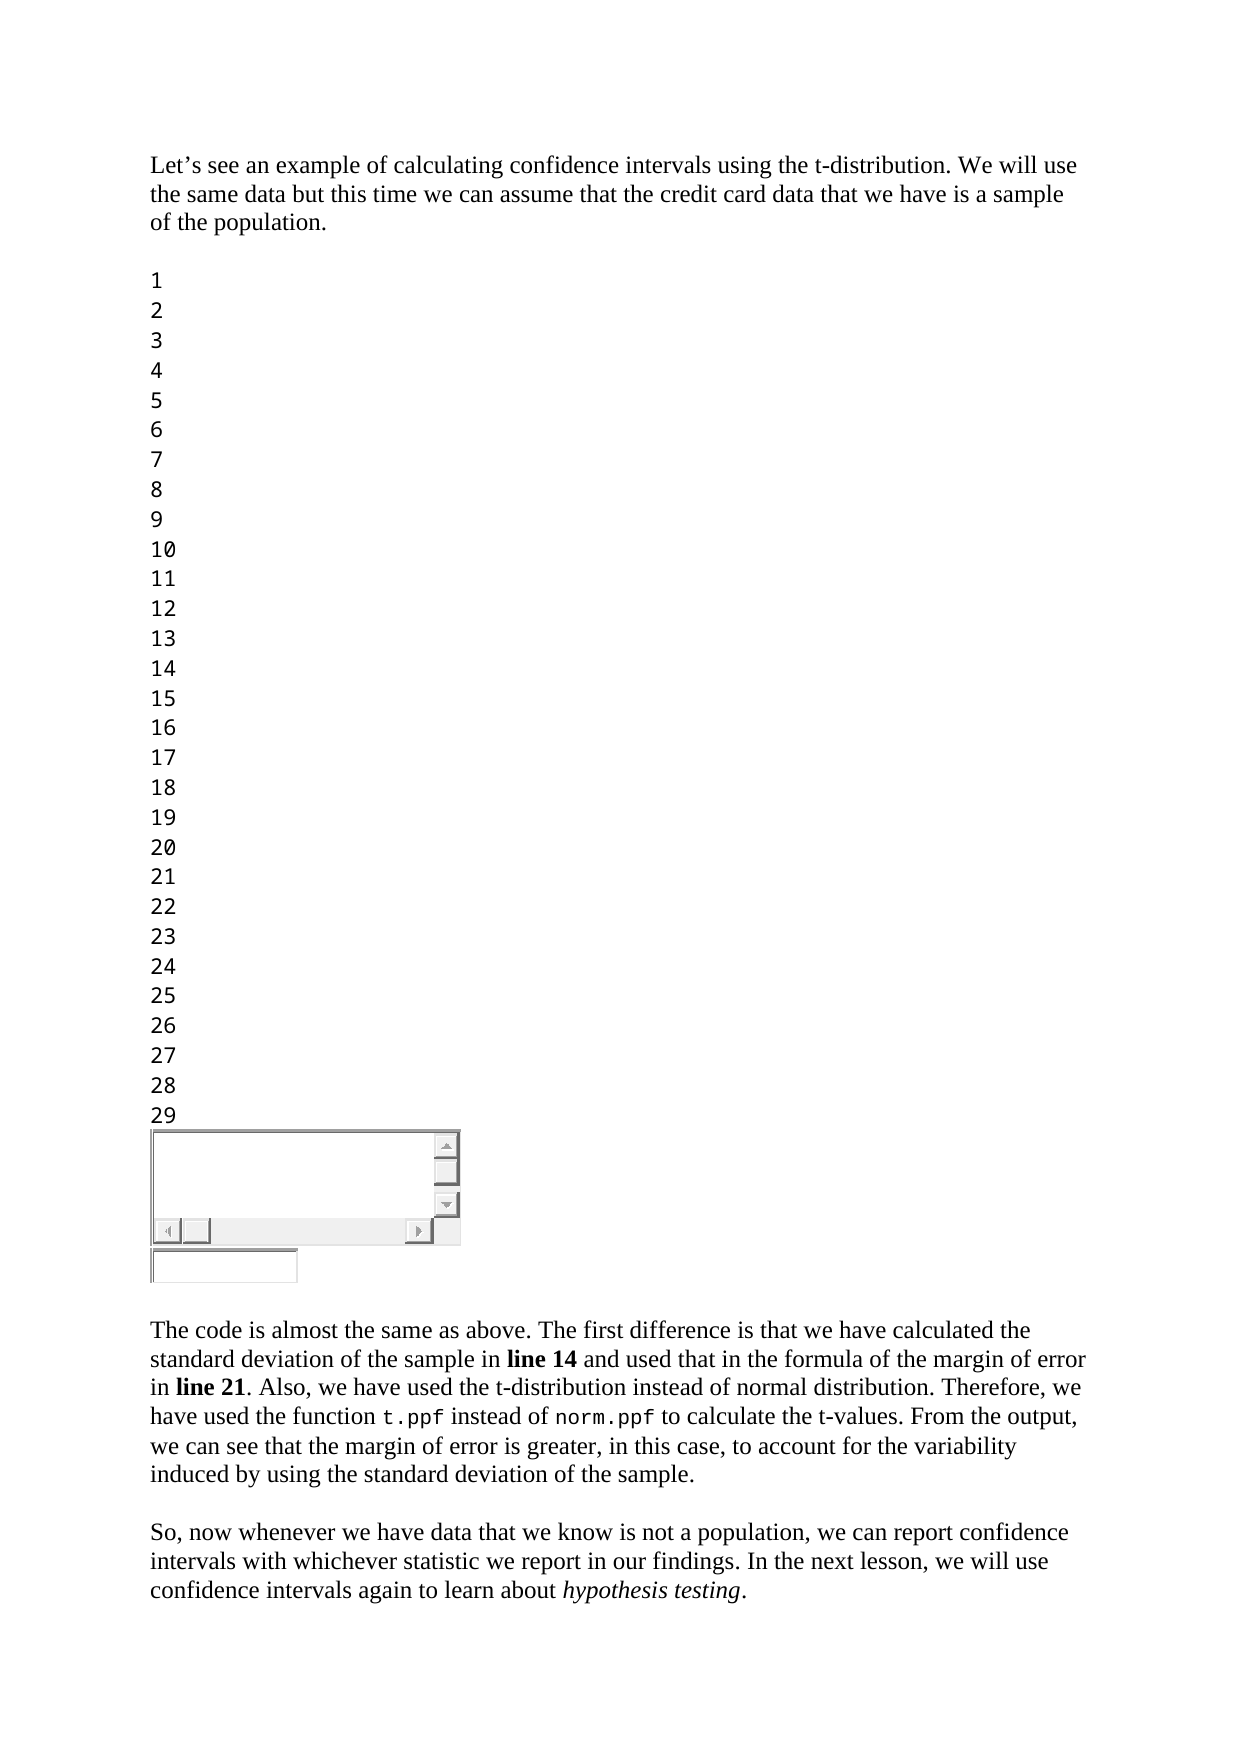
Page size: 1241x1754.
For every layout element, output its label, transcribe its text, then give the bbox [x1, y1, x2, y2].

text 23 [150, 921, 1090, 951]
text 21 [150, 861, 1090, 891]
text 10 [150, 533, 1090, 563]
text 11 [150, 563, 1090, 593]
text 6 [150, 414, 1090, 444]
text 16 [150, 712, 1090, 742]
text 22 [150, 891, 1090, 921]
text Let’s see an example of calculating confidence intervals using the t-distribution. We will use the same data but this time we can assume that the credit card data that we have is a sample of the population. [150, 150, 1090, 236]
text 17 [150, 742, 1090, 772]
text 29 [150, 1099, 1090, 1129]
text 28 [150, 1070, 1090, 1099]
text 26 [150, 1010, 1090, 1040]
text 14 [150, 653, 1090, 682]
text 9 [150, 504, 1090, 533]
text 27 [150, 1040, 1090, 1070]
text 25 [150, 980, 1090, 1010]
text 13 [150, 623, 1090, 653]
text 24 [150, 951, 1090, 980]
text 7 [150, 444, 1090, 474]
text 20 [150, 831, 1090, 861]
text 15 [150, 682, 1090, 712]
text 8 [150, 474, 1090, 504]
text 5 [150, 384, 1090, 414]
text 19 [150, 802, 1090, 831]
text The code is almost the same as above. The first difference is that we have calculated the standard deviation of the sample in line 14 and used that in the formula of the margin of error in line 21. Also, we have used the t-distribution instead of normal distribution. Therefore, we have used the function t.ppf instead of norm.ppf to calculate the t-values. From the output, we can see that the margin of error is greater, in this case, to account for the variability induced by using the standard deviation of the sample. [150, 1315, 1090, 1488]
text 18 [150, 772, 1090, 802]
text 4 [150, 355, 1090, 384]
text So, now whenever we have data that we know is not a population, we can report confidence intervals with whichever statistic we report in our findings. In the next lesson, we will use confidence intervals again to learn about hypothesis testing. [150, 1517, 1090, 1604]
text 12 [150, 593, 1090, 623]
text 2 [150, 295, 1090, 325]
text 3 [150, 325, 1090, 355]
text 1 [150, 265, 1090, 295]
